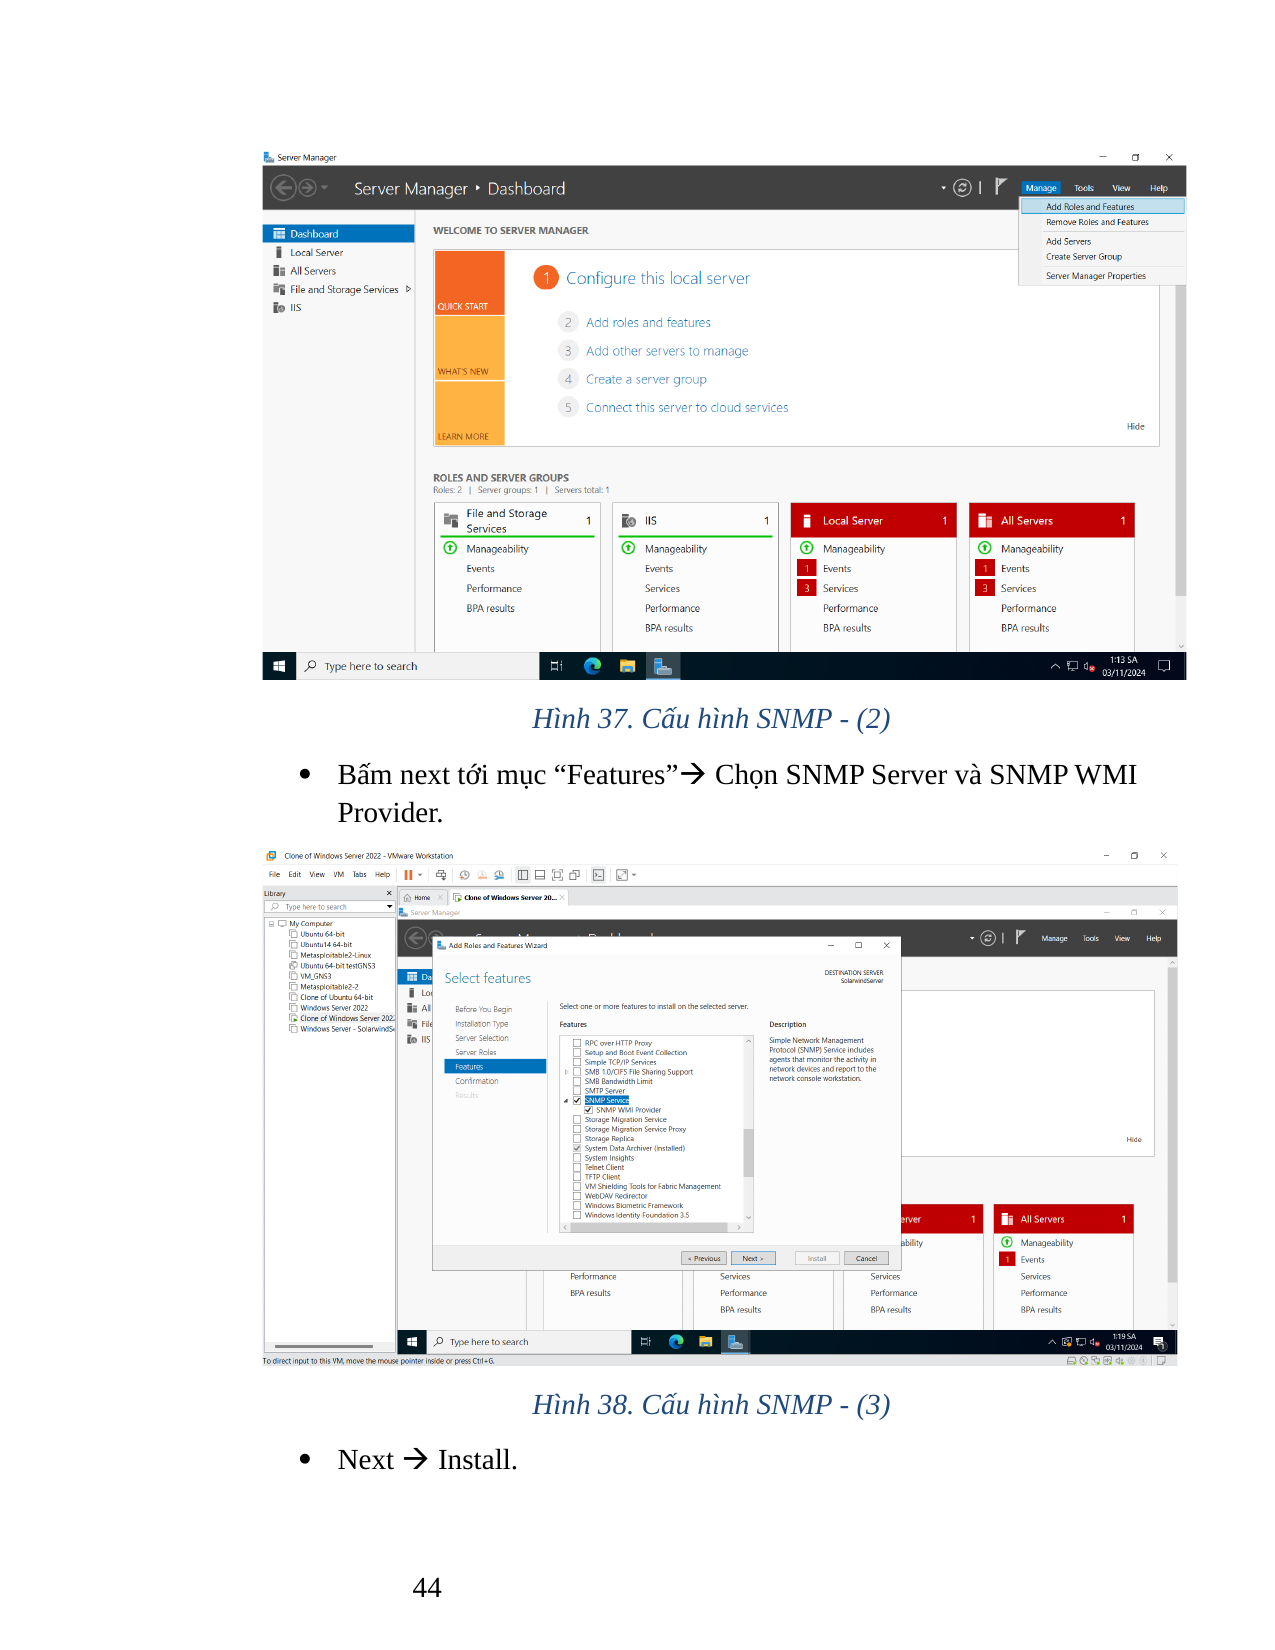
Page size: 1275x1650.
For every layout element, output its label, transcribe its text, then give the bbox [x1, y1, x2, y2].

text Hình 37. Cấu hình SNMP - (2) [262, 702, 1162, 735]
picture [262, 850, 1178, 1366]
picture [262, 150, 1187, 680]
list Next Install. [300, 1442, 1162, 1476]
list Bấm next tới mục “Features” Chọn SNMP Server và SNMP WMI Provider. [300, 757, 1162, 829]
text Hình 38. Cấu hình SNMP - (3) [262, 1387, 1162, 1421]
